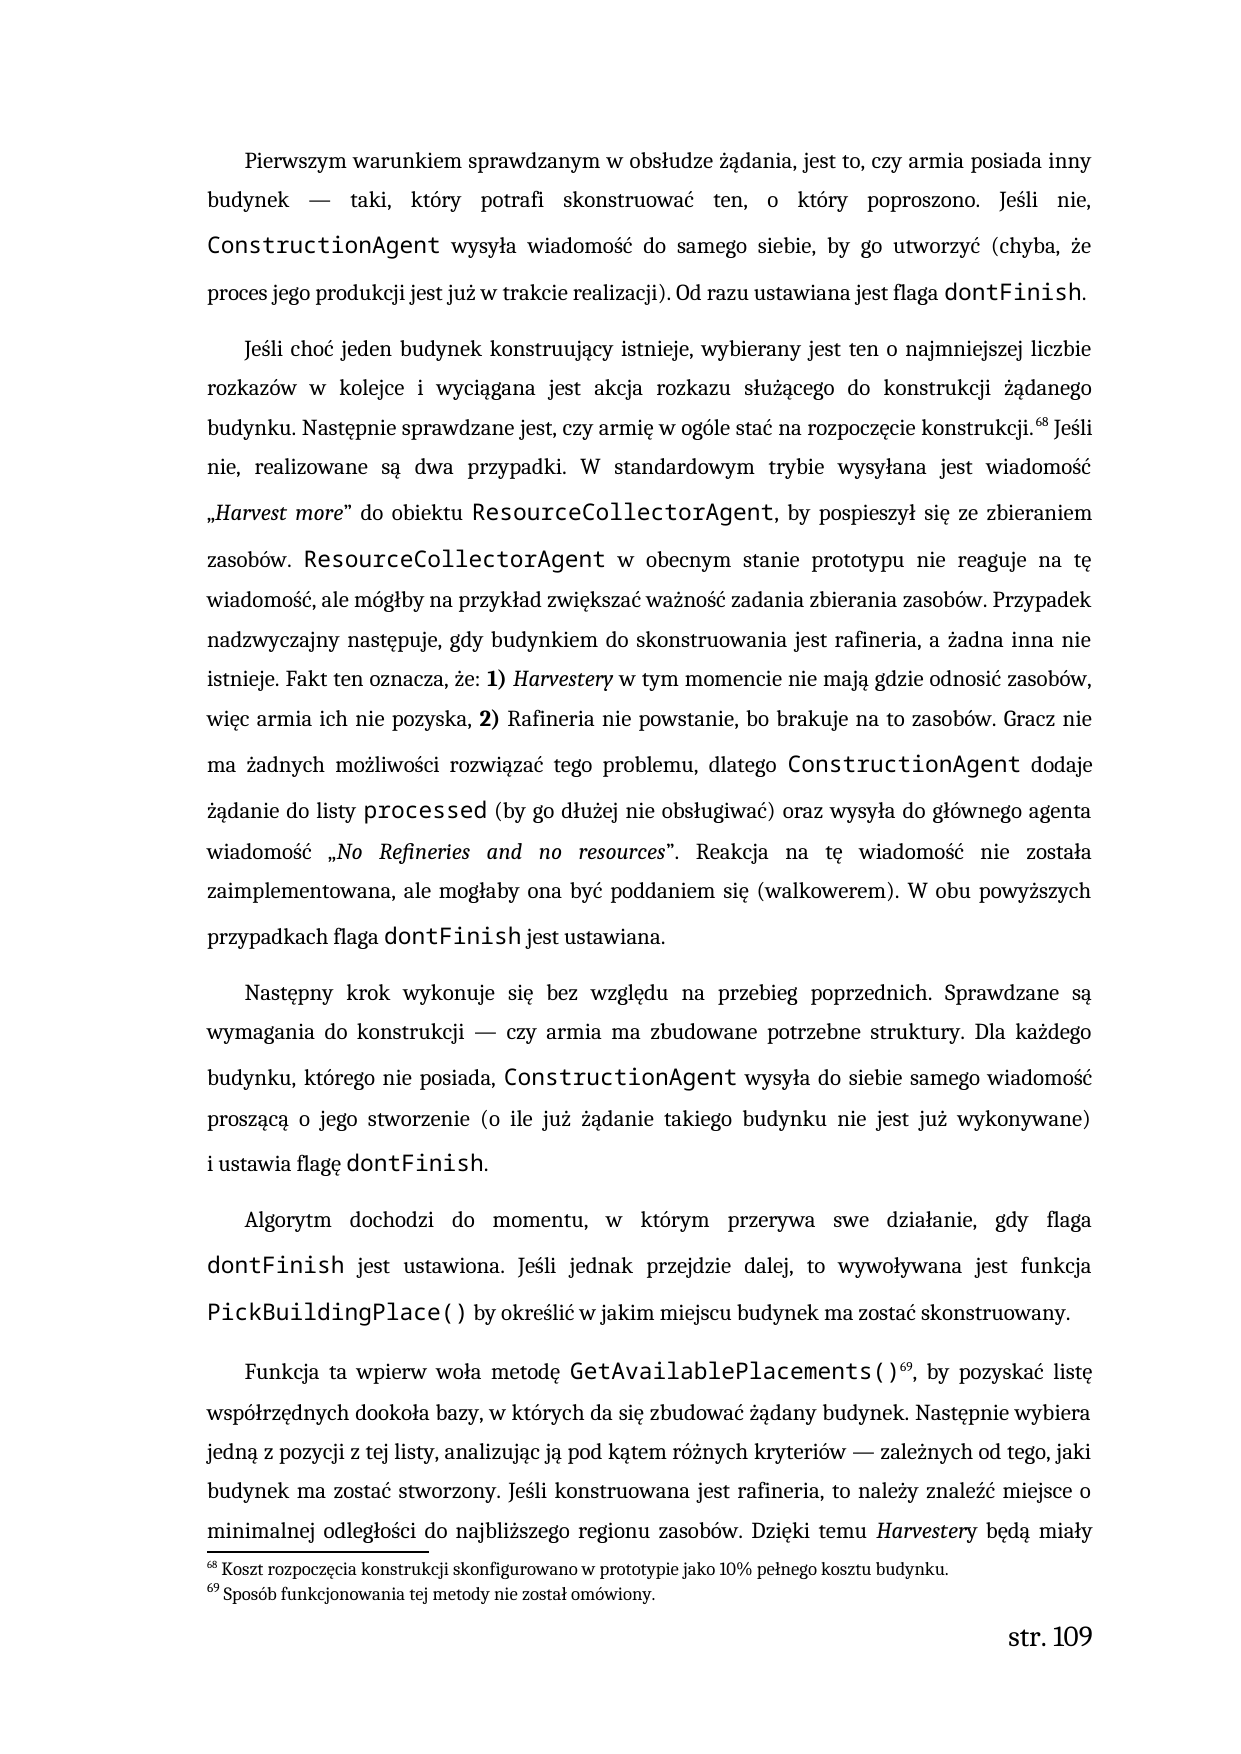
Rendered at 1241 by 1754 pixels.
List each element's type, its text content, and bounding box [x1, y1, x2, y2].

text Jeśli choć jeden budynek konstruujący istnieje, wybierany jest ten o najmniejszej liczbie rozkazów w kolejce i wyciągana jest akcja rozkazu służącego do konstrukcji żądanego budynku. Następnie sprawdzane jest, czy armię w ogóle stać na rozpoczęcie konstrukcji. Jeśli nie, realizowane są dwa przypadki. W standardowym trybie wysyłana jest wiadomość „Harvest more” do obiektu ResourceCollectorAgent, by pospieszył się ze zbieraniem zasobów. ResourceCollectorAgent w obecnym stanie prototypu nie reaguje na tę wiadomość, ale mógłby na przykład zwiększać ważność zadania zbierania zasobów. Przypadek nadzwyczajny następuje, gdy budynkiem do skonstruowania jest rafineria, a żadna inna nie istnieje. Fakt ten oznacza, że: 1) Harvestery w tym momencie nie mają gdzie odnosić zasobów, więc armia ich nie pozyska, 2) Rafineria nie powstanie, bo brakuje na to zasobów. Gracz nie ma żadnych możliwości rozwiązać tego problemu, dlatego ConstructionAgent dodaje żądanie do listy processed (by go dłużej nie obsługiwać) oraz wysyła do głównego agenta wiadomość „No Refineries and no resources”. Reakcja na tę wiadomość nie została zaimplementowana, ale mogłaby ona być poddaniem się (walkowerem). W obu powyższych przypadkach flaga dontFinish jest ustawiana. [207, 335, 1092, 951]
text Algorytm dochodzi do momentu, w którym przerywa swe działanie, gdy flaga dontFinish jest ustawiona. Jeśli jednak przejdzie dalej, to wywoływana jest funkcja PickBuildingPlace() by określić w jakim miejscu budynek ma zostać skonstruowany. [207, 1207, 1092, 1327]
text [207, 1355, 1092, 1544]
text Pierwszym warunkiem sprawdzanym w obsłudze żądania, jest to, czy armia posiada inny budynek — taki, który potrafi skonstruować ten, o który poproszono. Jeśli nie, ConstructionAgent wysyła wiadomość do samego siebie, by go utworzyć (chyba, że proces jego produkcji jest już w trakcie realizacji). Od razu ustawiana jest flaga dontFinish. [207, 148, 1092, 307]
text Następny krok wykonuje się bez względu na przebieg poprzednich. Sprawdzane są wymagania do konstrukcji — czy armia ma zbudowane potrzebne struktury. Dla każdego budynku, którego nie posiada, ConstructionAgent wysyła do siebie samego wiadomość proszącą o jego stworzenie (o ile już żądanie takiego budynku nie jest już wykonywane) i ustawia flagę dontFinish. [207, 979, 1092, 1179]
